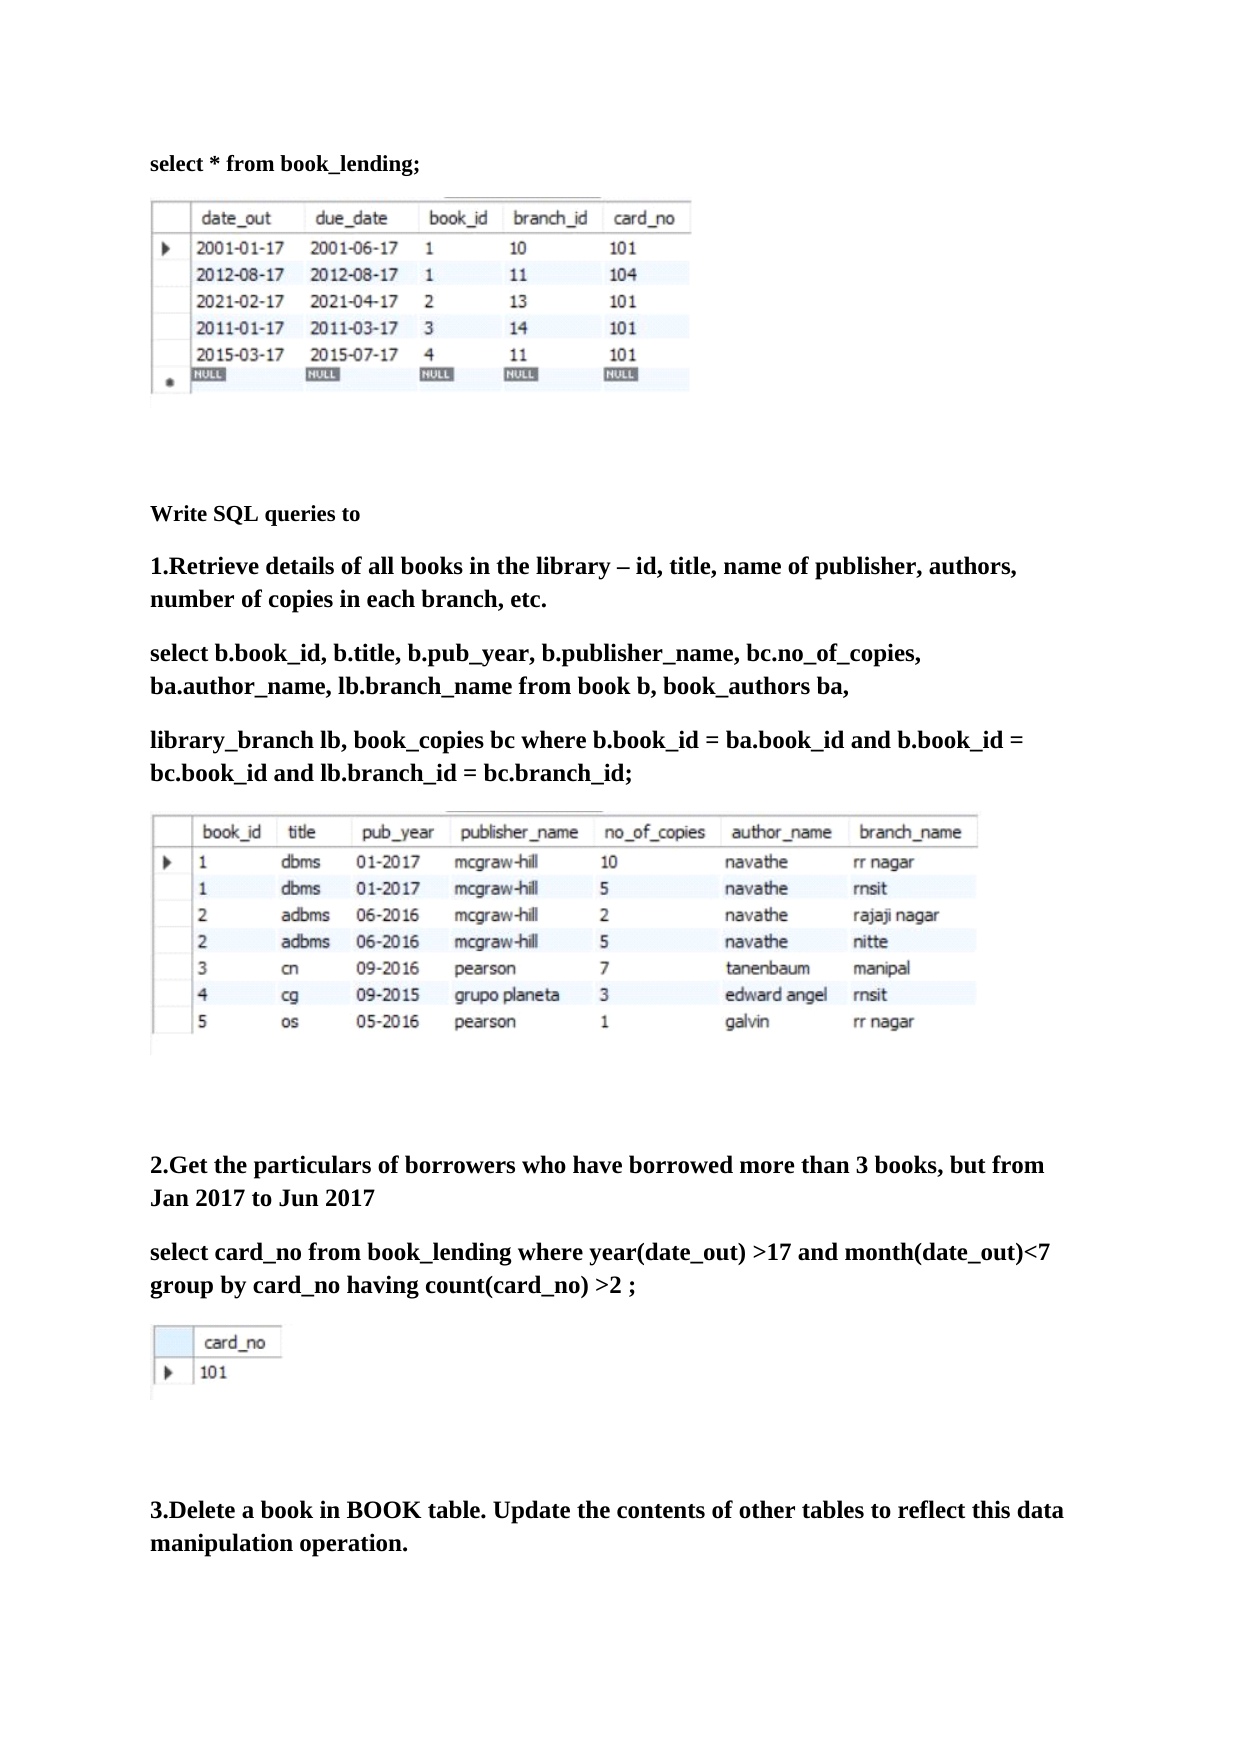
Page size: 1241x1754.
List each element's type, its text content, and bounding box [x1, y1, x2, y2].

text 3.Delete a book in BOOK table. Update the contents of other tables to reflect this data manipulation operation. [150, 1495, 1090, 1556]
text library_branch lb, book_copies bc where b.book_id = ba.book_id and b.book_id = bc.book_id and lb.branch_id = bc.branch_id; [150, 725, 1090, 786]
text select card_no from book_lending where year(date_out) >17 and month(date_out)<7 group by card_no having count(card_no) >2 ; [150, 1237, 1090, 1299]
picture [150, 197, 692, 408]
text select b.book_id, b.title, b.pub_year, b.publisher_name, bc.no_of_copies, ba.author_name, lb.branch_name from book b, book_authors ba, [150, 638, 1090, 699]
picture [150, 811, 982, 1055]
text Write SQL queries to [150, 500, 1090, 526]
picture [150, 1324, 294, 1400]
text 2.Get the particulars of borrowers who have borrowed more than 3 books, but from Jan 2017 to Jun 2017 [150, 1150, 1090, 1212]
text select * from book_lending; [150, 150, 1090, 176]
text 1.Retrieve details of all books in the library – id, title, name of publisher, authors, number of copies in each branch, etc. [150, 551, 1090, 613]
